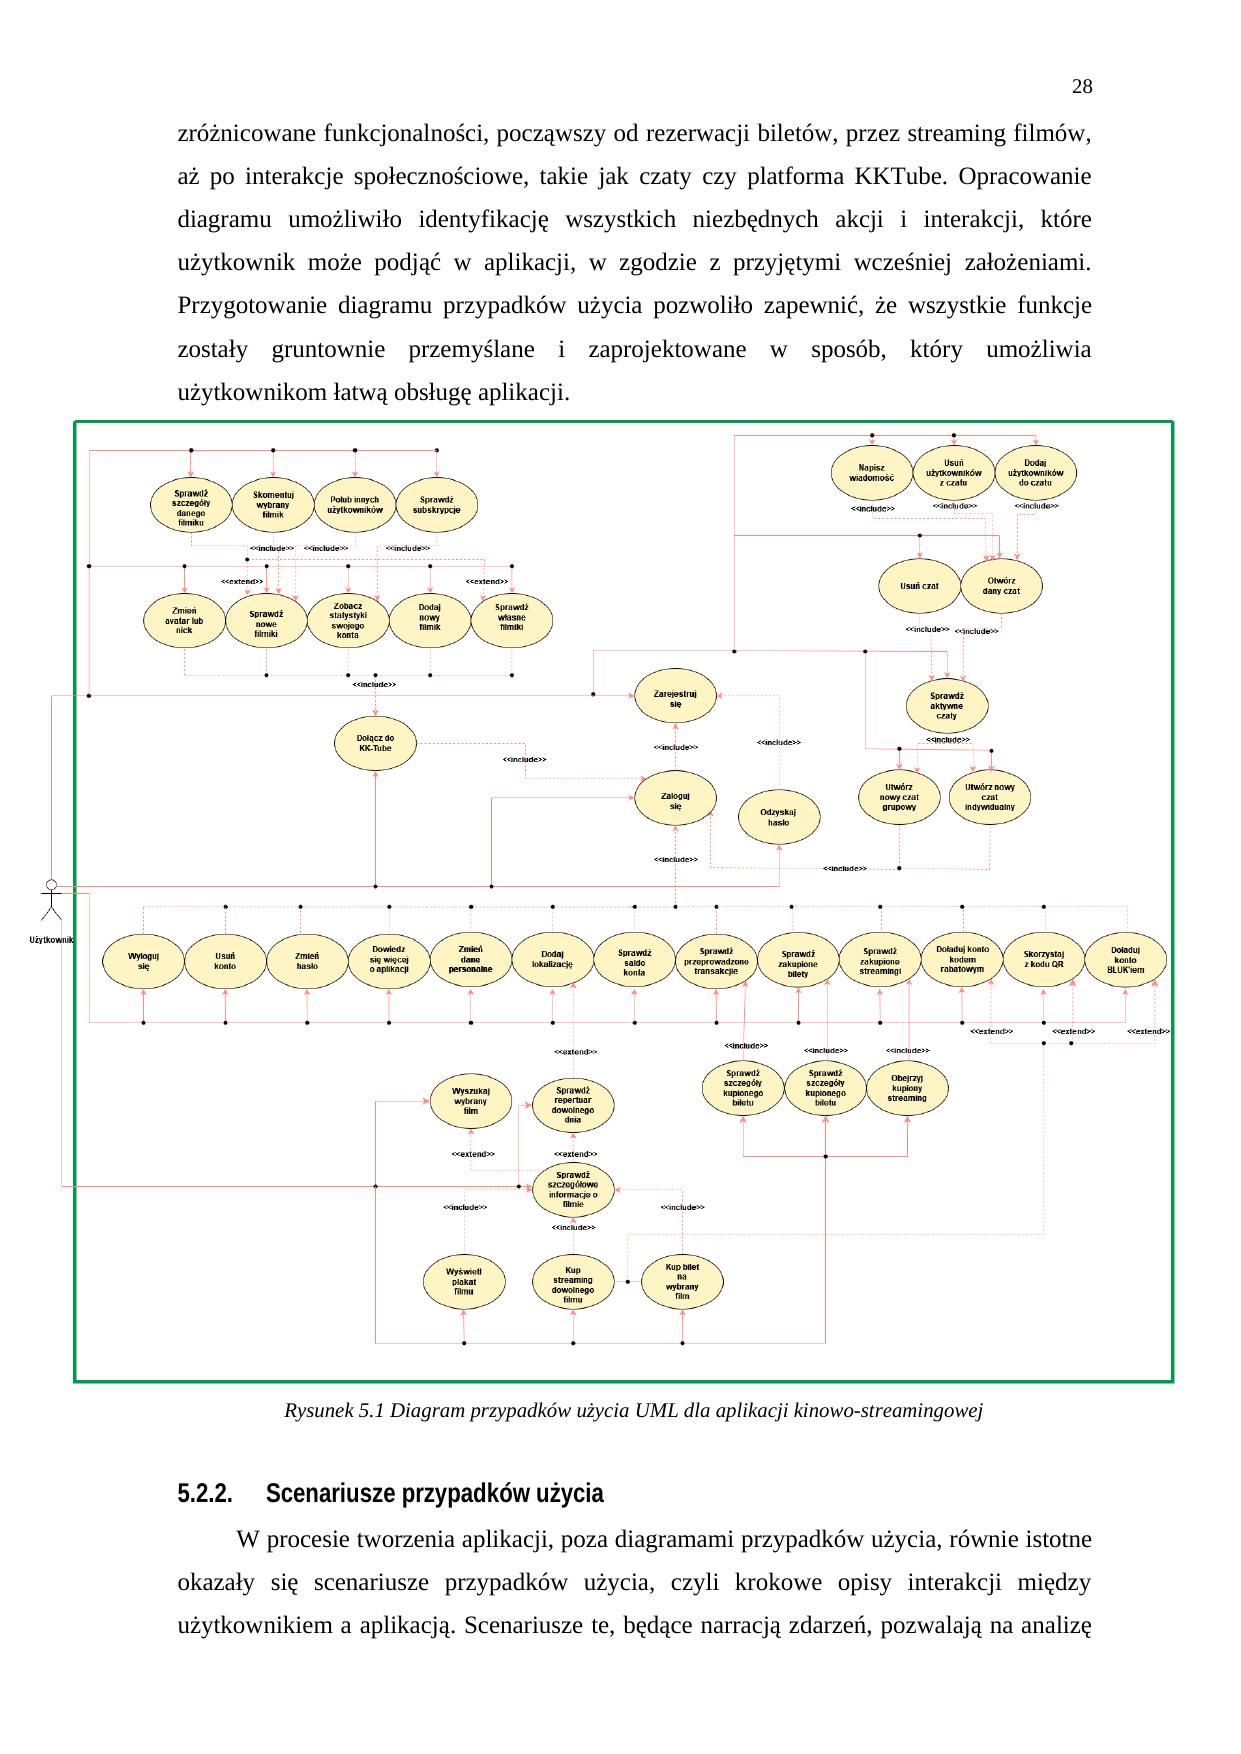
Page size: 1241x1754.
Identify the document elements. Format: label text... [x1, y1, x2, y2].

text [177, 118, 1092, 406]
text Rysunek 5.1 Diagram przypadków użycia UML dla aplikacji kinowo-streamingowej [177, 1398, 1092, 1422]
picture [29, 420, 1194, 1384]
text Scenariusze przypadków użycia [177, 1478, 1092, 1509]
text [177, 1524, 1092, 1639]
